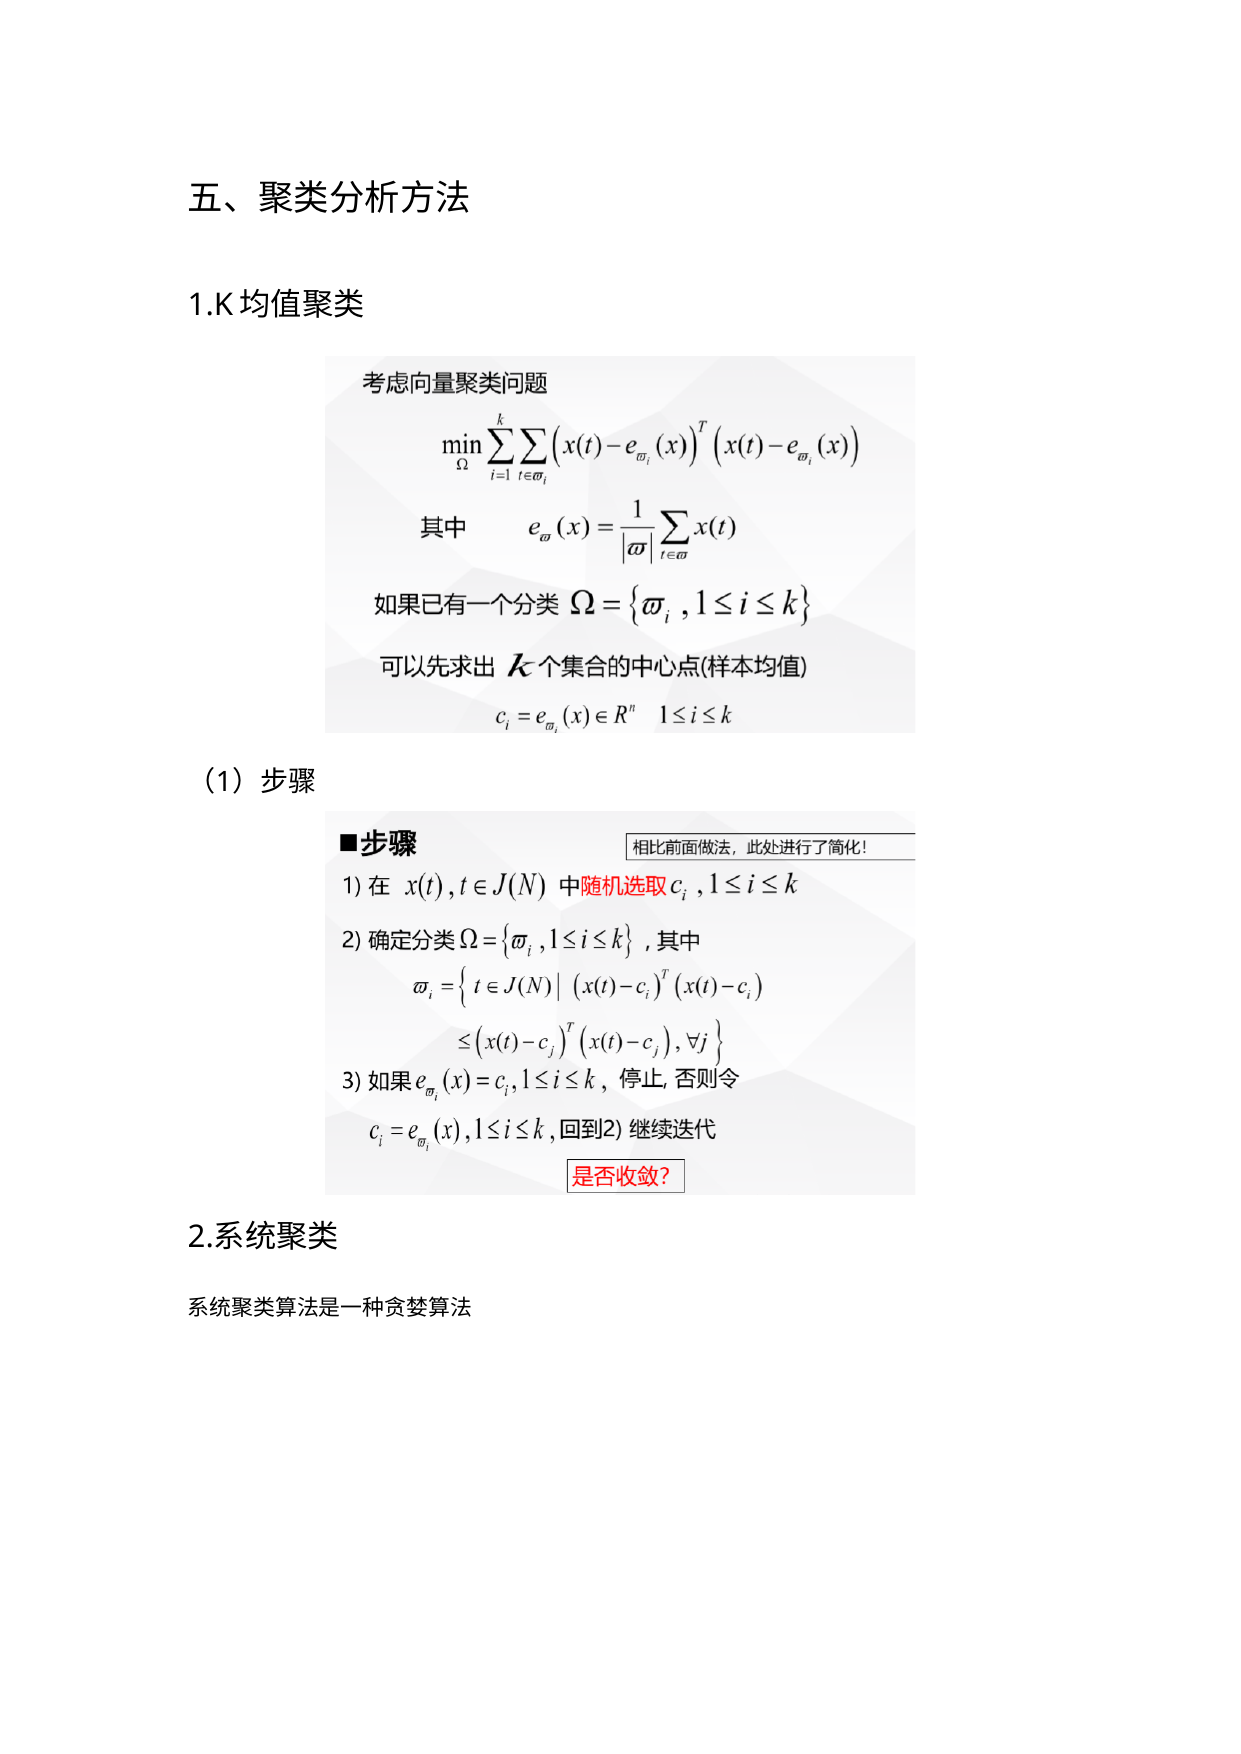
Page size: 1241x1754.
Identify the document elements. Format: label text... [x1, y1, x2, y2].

picture [325, 356, 916, 733]
text 系统聚类算法是一种贪婪算法 [187, 1289, 1053, 1322]
picture [325, 811, 916, 1195]
subtitle 2.系统聚类 [187, 1202, 1053, 1267]
subtitle （1）步骤 [187, 747, 1053, 812]
subtitle 1.K均值聚类 [187, 269, 1053, 334]
subtitle 五、聚类分析方法 [187, 162, 1053, 227]
